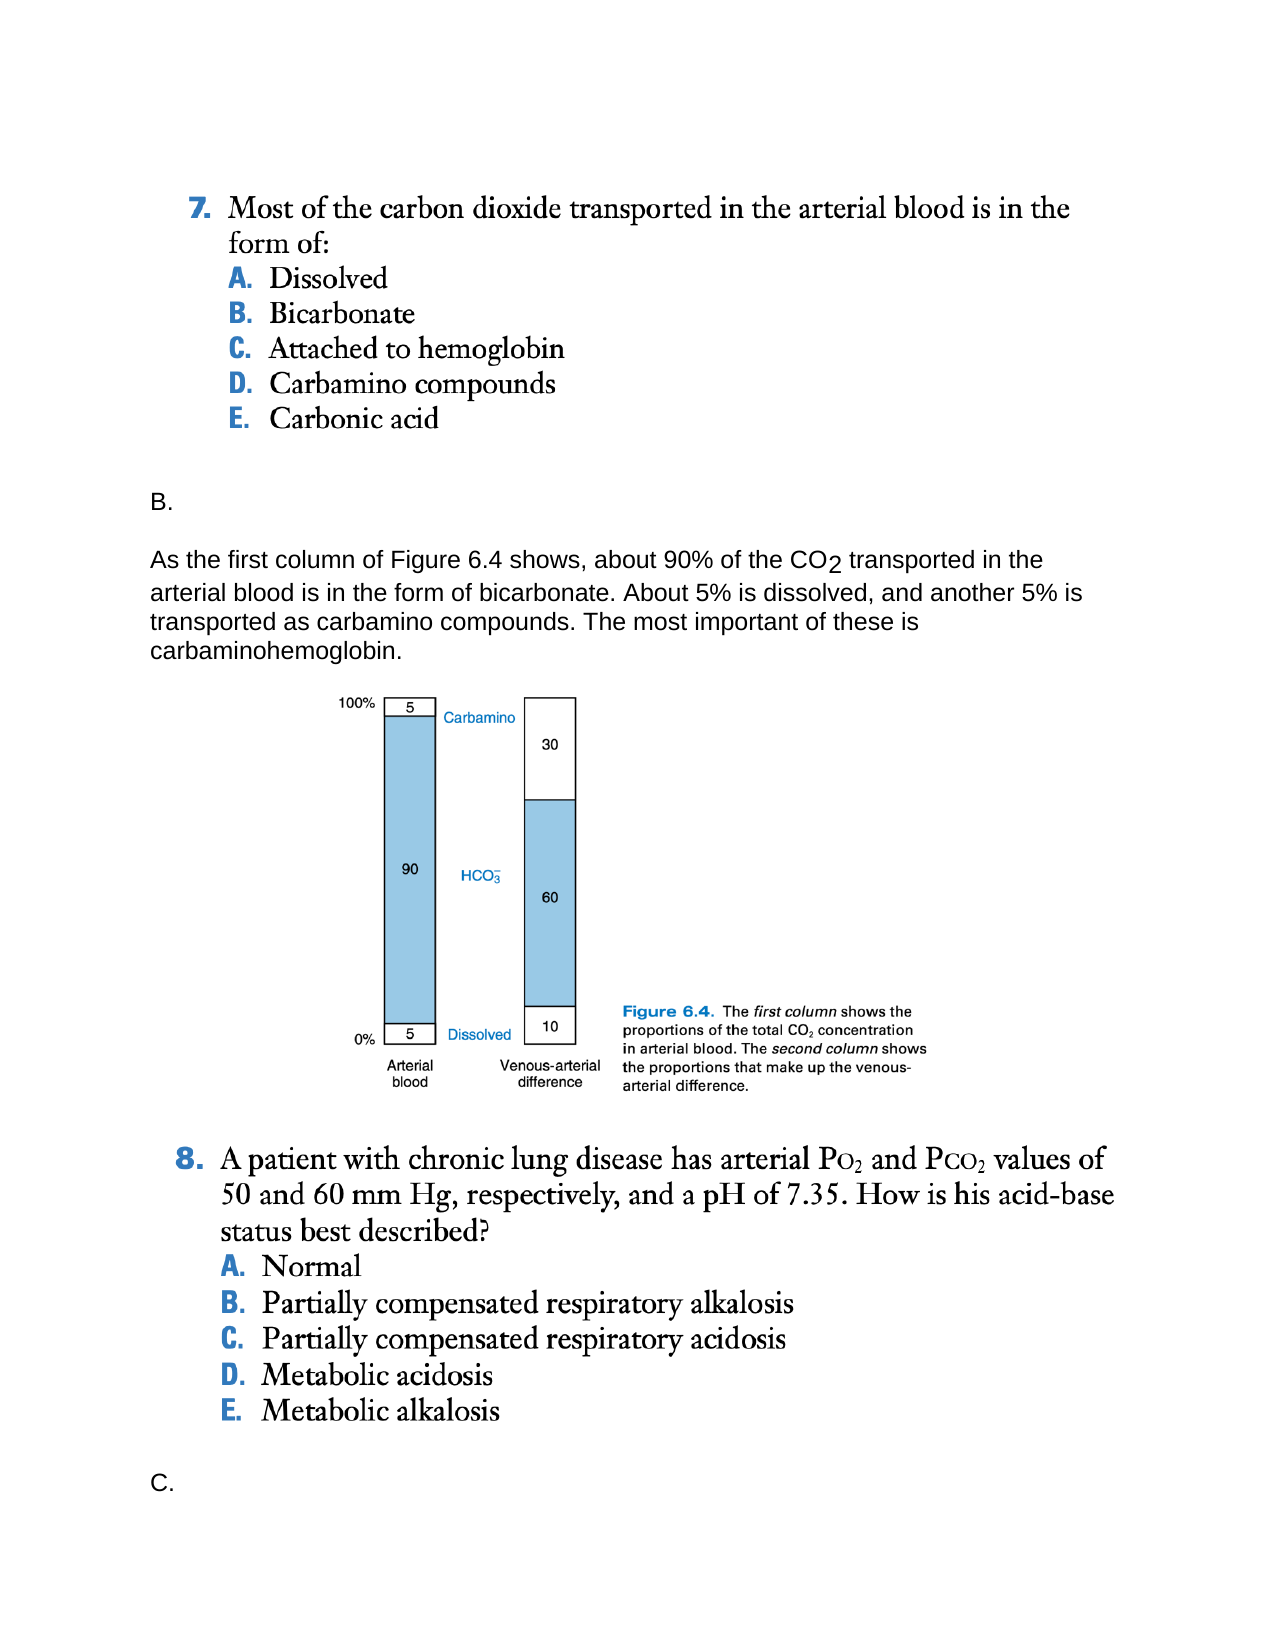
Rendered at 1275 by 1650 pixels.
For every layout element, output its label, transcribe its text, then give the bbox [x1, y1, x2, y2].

picture [327, 693, 948, 1112]
picture [150, 1140, 1125, 1440]
text As the first column of Figure 6.4 shows, about 90% of the CO2 transported in the arterial blood is in the form of bicarbonate. About 5% is dissolved, and another 5% is transported as carbamino compounds. The most important of these is carbaminohemoglobin. [150, 545, 1125, 665]
text C. [150, 1468, 1125, 1497]
text B. [150, 487, 1125, 516]
picture [150, 178, 1125, 459]
